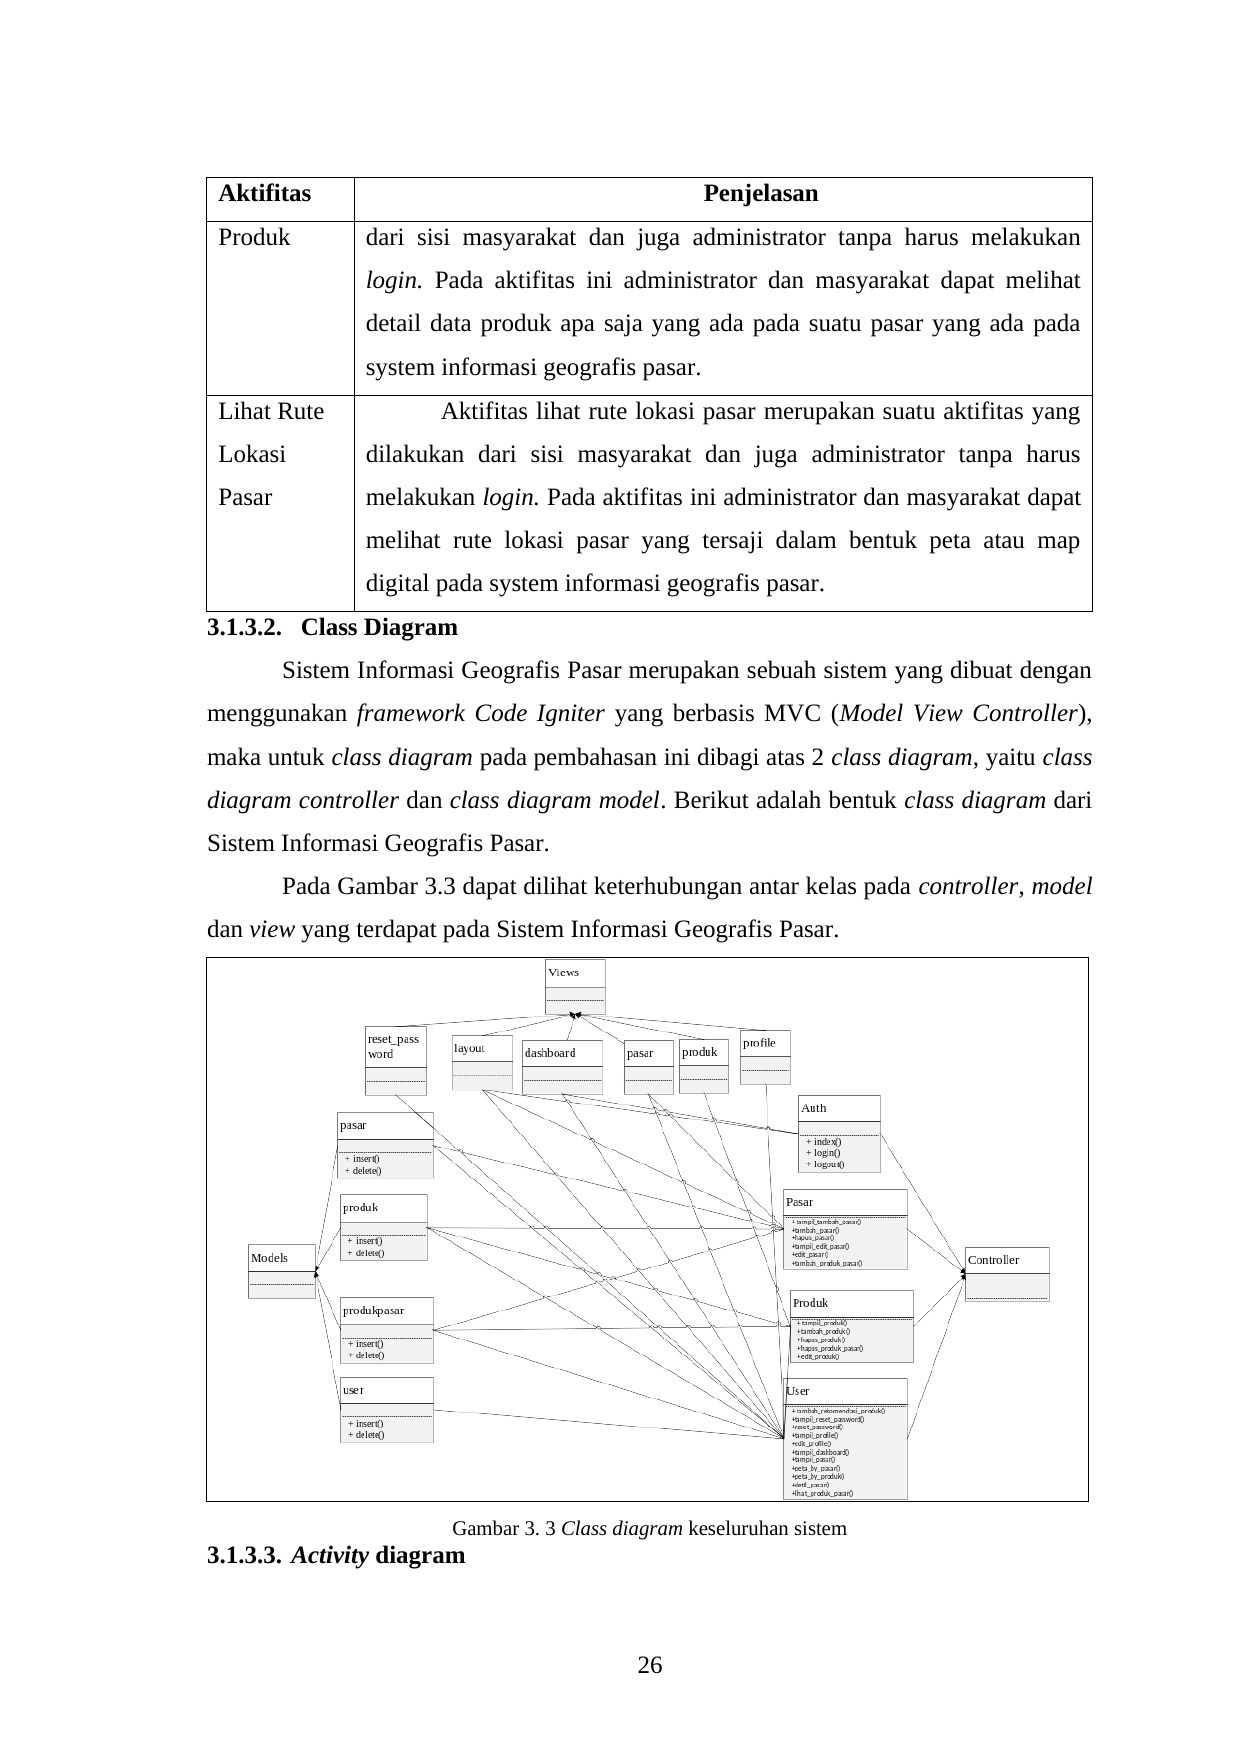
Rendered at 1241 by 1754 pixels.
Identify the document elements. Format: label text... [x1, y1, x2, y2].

table_header [207, 958, 1088, 1501]
list Sistem Informasi Geografis Pasar merupakan sebuah sistem yang dibuat dengan menggunakan framework Code Igniter yang berbasis MVC (Model View Controller), maka untuk class diagram pada pembahasan ini dibagi atas 2 class diagram, yaitu class diagram controller dan class diagram model. Berikut adalah bentuk class diagram dari Sistem Informasi Geografis Pasar. [207, 655, 1092, 857]
table_header Aktifitas [207, 178, 354, 221]
table_cell Aktifitas lihat rute lokasi pasar merupakan suatu aktifitas yang dilakukan dari sisi masyarakat dan juga administrator tanpa harus melakukan login. Pada aktifitas ini administrator dan masyarakat dapat melihat rute lokasi pasar yang tersaji dalam bentuk peta atau map digital pada system informasi geografis pasar. [355, 396, 1092, 611]
list Activity diagram [207, 1540, 1092, 1569]
list Pada Gambar 3.3 dapat dilihat keterhubungan antar kelas pada controller, model dan view yang terdapat pada Sistem Informasi Geografis Pasar. [207, 871, 1092, 943]
table_cell Lihat Rute Lokasi Pasar [207, 396, 354, 611]
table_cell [355, 222, 1092, 395]
table_cell Lihat Data Produk [207, 222, 354, 395]
list Class Diagram [207, 612, 1092, 641]
table_header Penjelasan [355, 178, 1092, 221]
